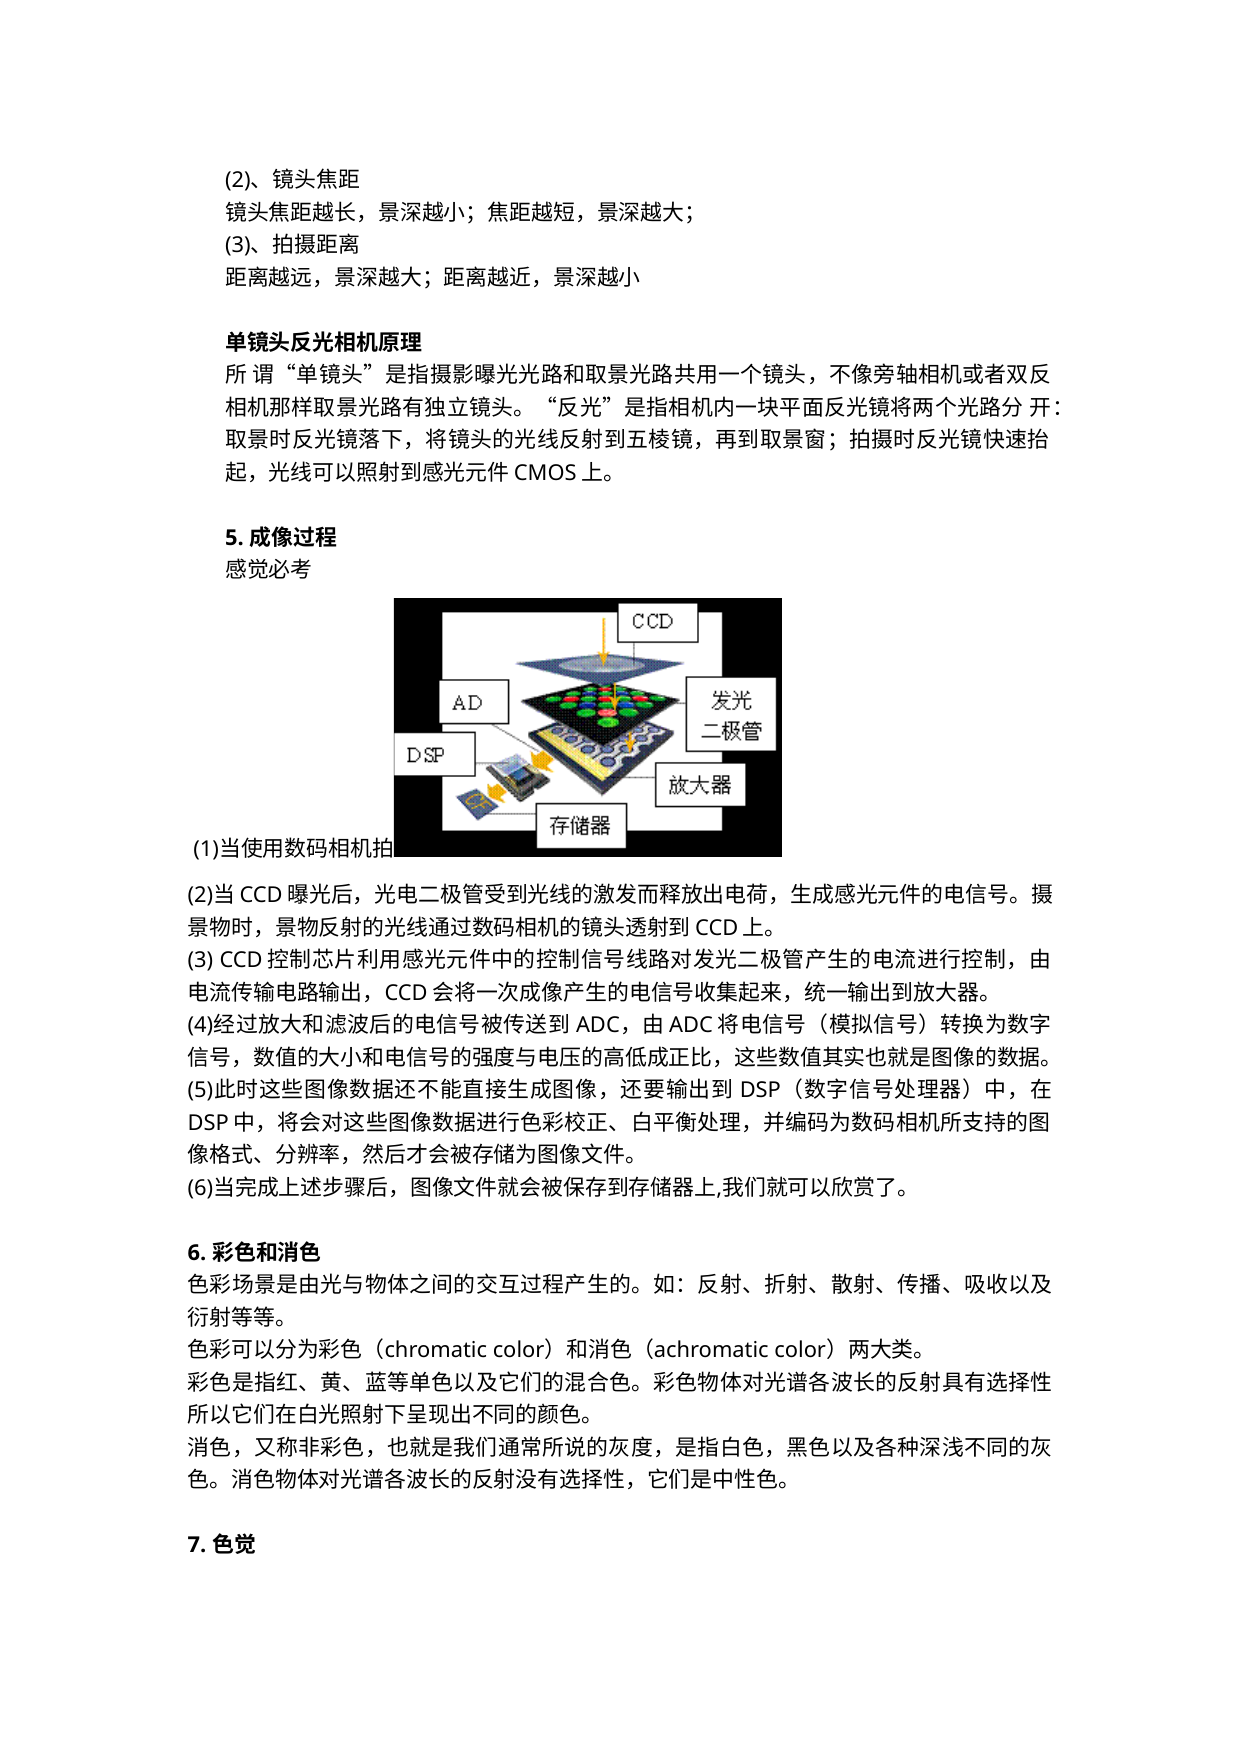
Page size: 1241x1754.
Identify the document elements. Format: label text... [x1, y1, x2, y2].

text (3) CCD控制芯片利用感光元件中的控制信号线路对发光二极管产生的电流进行控制，由电流传输电路输出，CCD会将一次成像产生的电信号收集起来，统一输出到放大器。 [187, 942, 1053, 1007]
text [225, 162, 1053, 292]
text 消色，又称非彩色，也就是我们通常所说的灰度，是指白色，黑色以及各种深浅不同的灰色。消色物体对光谱各波长的反射没有选择性，它们是中性色。 [187, 1429, 1053, 1494]
text (6)当完成上述步骤后，图像文件就会被保存到存储器上,我们就可以欣赏了。 [187, 1169, 1053, 1202]
text 所 谓“单镜头”是指摄影曝光光路和取景光路共用一个镜头，不像旁轴相机或者双反相机那样取景光路有独立镜头。“反光”是指相机内一块平面反光镜将两个光路分 开：取景时反光镜落下，将镜头的光线反射到五棱镜，再到取景窗；拍摄时反光镜快速抬起，光线可以照射到感光元件CMOS上。 [225, 357, 1053, 487]
text 6. 彩色和消色 [187, 1234, 1053, 1267]
text 色彩可以分为彩色（chromatic color）和消色（achromatic color）两大类。 [187, 1332, 1053, 1364]
text (5)此时这些图像数据还不能直接生成图像，还要输出到DSP（数字信号处理器）中，在DSP中，将会对这些图像数据进行色彩校正、白平衡处理，并编码为数码相机所支持的图像格式、分辨率，然后才会被存储为图像文件。 [187, 1072, 1053, 1169]
text 单镜头反光相机原理 [225, 324, 1053, 357]
text 感觉必考 [225, 552, 1053, 584]
text 色彩场景是由光与物体之间的交互过程产生的。如：反射、折射、散射、传播、吸收以及衍射等等。 [187, 1267, 1053, 1332]
text 彩色是指红、黄、蓝等单色以及它们的混合色。彩色物体对光谱各波长的反射具有选择性，所以它们在白光照射下呈现出不同的颜色。 [187, 1364, 1053, 1429]
text 5. 成像过程 [225, 519, 1053, 552]
text (2)当CCD曝光后，光电二极管受到光线的激发而释放出电荷，生成感光元件的电信号。摄景物时，景物反射的光线通过数码相机的镜头透射到CCD上。 [187, 877, 1053, 942]
picture [393, 598, 782, 857]
text 7. 色觉 [187, 1527, 1053, 1559]
text (4)经过放大和滤波后的电信号被传送到ADC，由ADC将电信号（模拟信号）转换为数字信号，数值的大小和电信号的强度与电压的高低成正比，这些数值其实也就是图像的数据。 [187, 1007, 1053, 1072]
